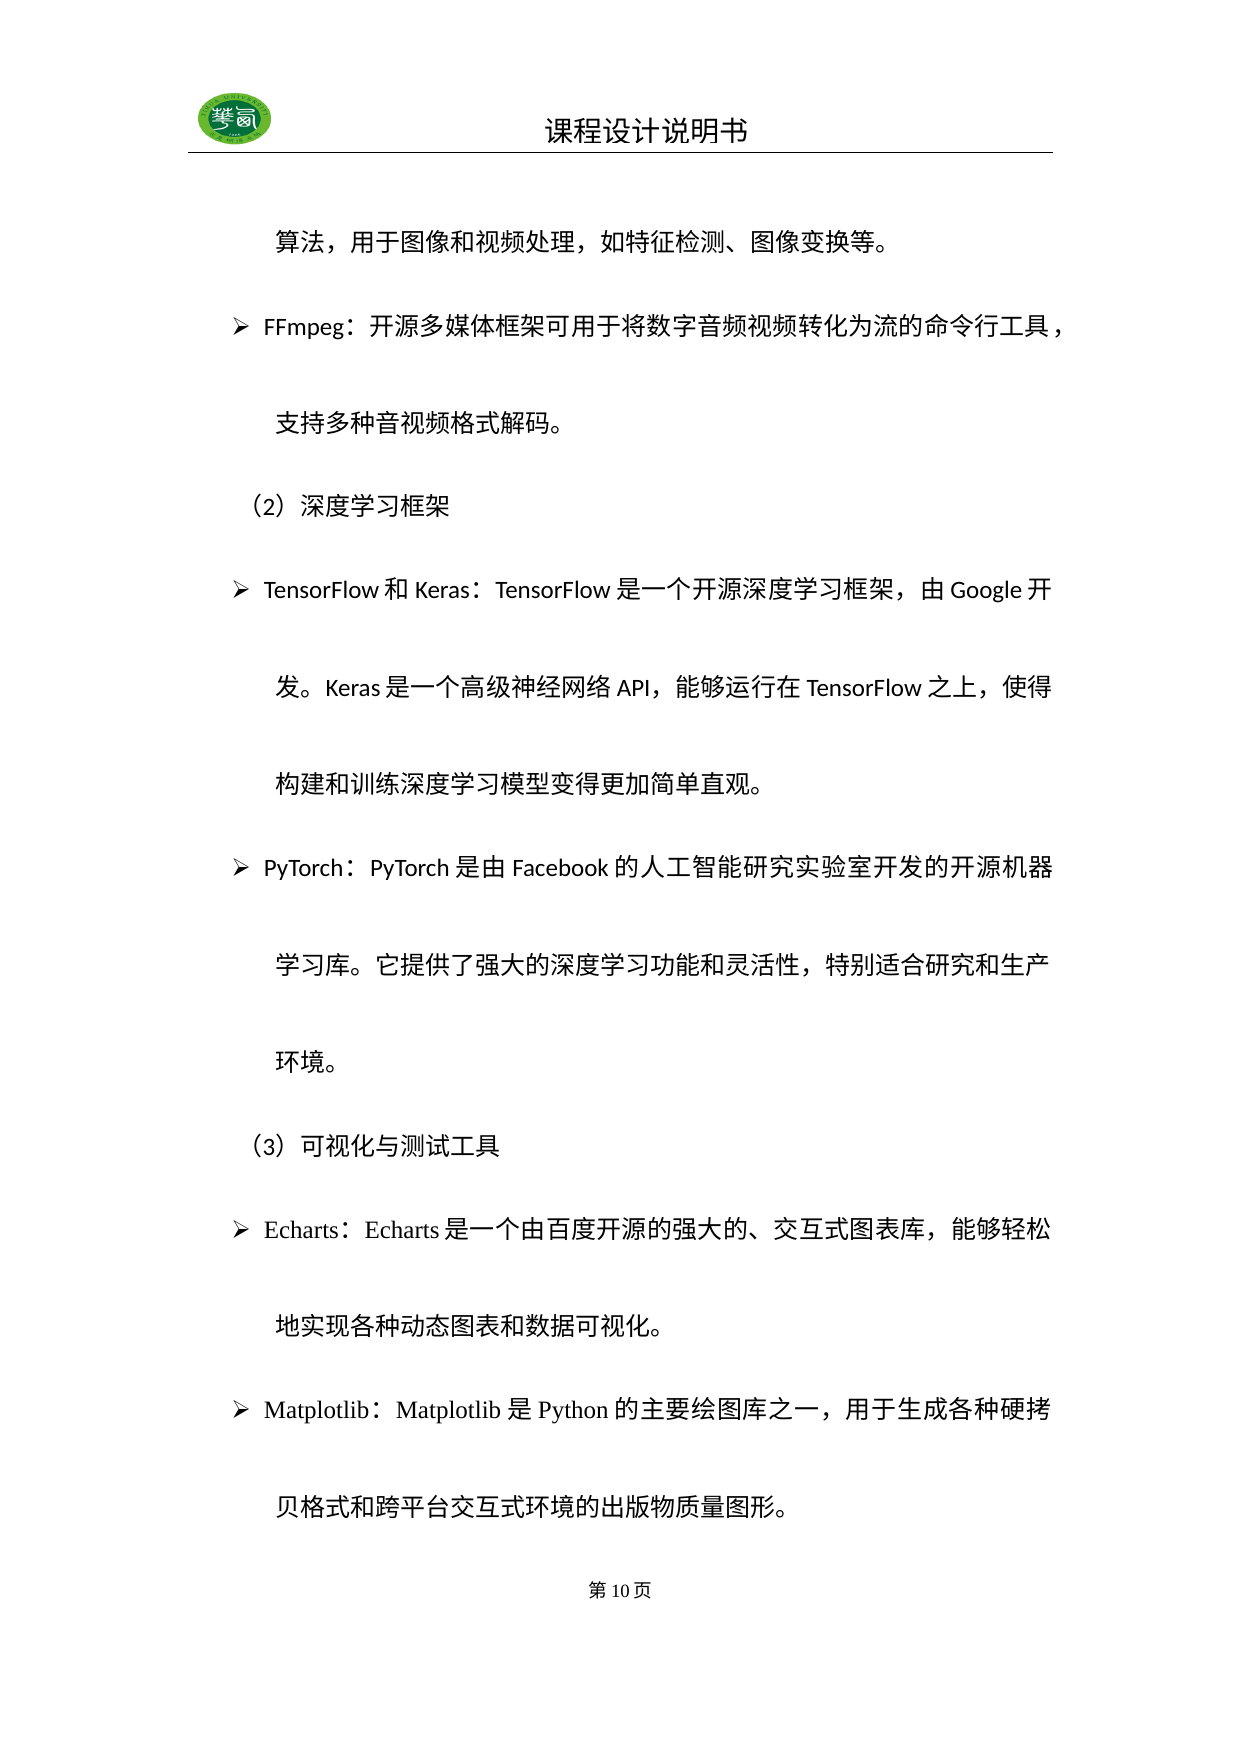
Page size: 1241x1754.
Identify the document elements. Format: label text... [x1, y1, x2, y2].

list PyTorch：PyTorch是由Facebook的人工智能研究实验室开发的开源机器学习库。它提供了强大的深度学习功能和灵活性，特别适合研究和生产环境。 [231, 833, 1053, 1093]
text （3）可视化与测试工具 [187, 1112, 1053, 1177]
list （2）深度学习框架 [187, 472, 1053, 537]
picture [187, 88, 282, 150]
list Echarts：Echarts是一个由百度开源的强大的、交互式图表库，能够轻松地实现各种动态图表和数据可视化。 [231, 1195, 1053, 1357]
list TensorFlow和Keras：TensorFlow是一个开源深度学习框架，由Google开发。Keras是一个高级神经网络API，能够运行在TensorFlow之上，使得构建和训练深度学习模型变得更加简单直观。 [231, 555, 1053, 815]
list Matplotlib：Matplotlib是Python的主要绘图库之一，用于生成各种硬拷贝格式和跨平台交互式环境的出版物质量图形。 [231, 1375, 1053, 1538]
list OpenCV：OpenCV是一个开源计算机视觉库，包含了数百种计算机视觉算法，用于图像和视频处理，如特征检测、图像变换等。 [231, 208, 1053, 273]
list FFmpeg：开源多媒体框架可用于将数字音频视频转化为流的命令行工具，支持多种音视频格式解码。 [231, 292, 1053, 454]
